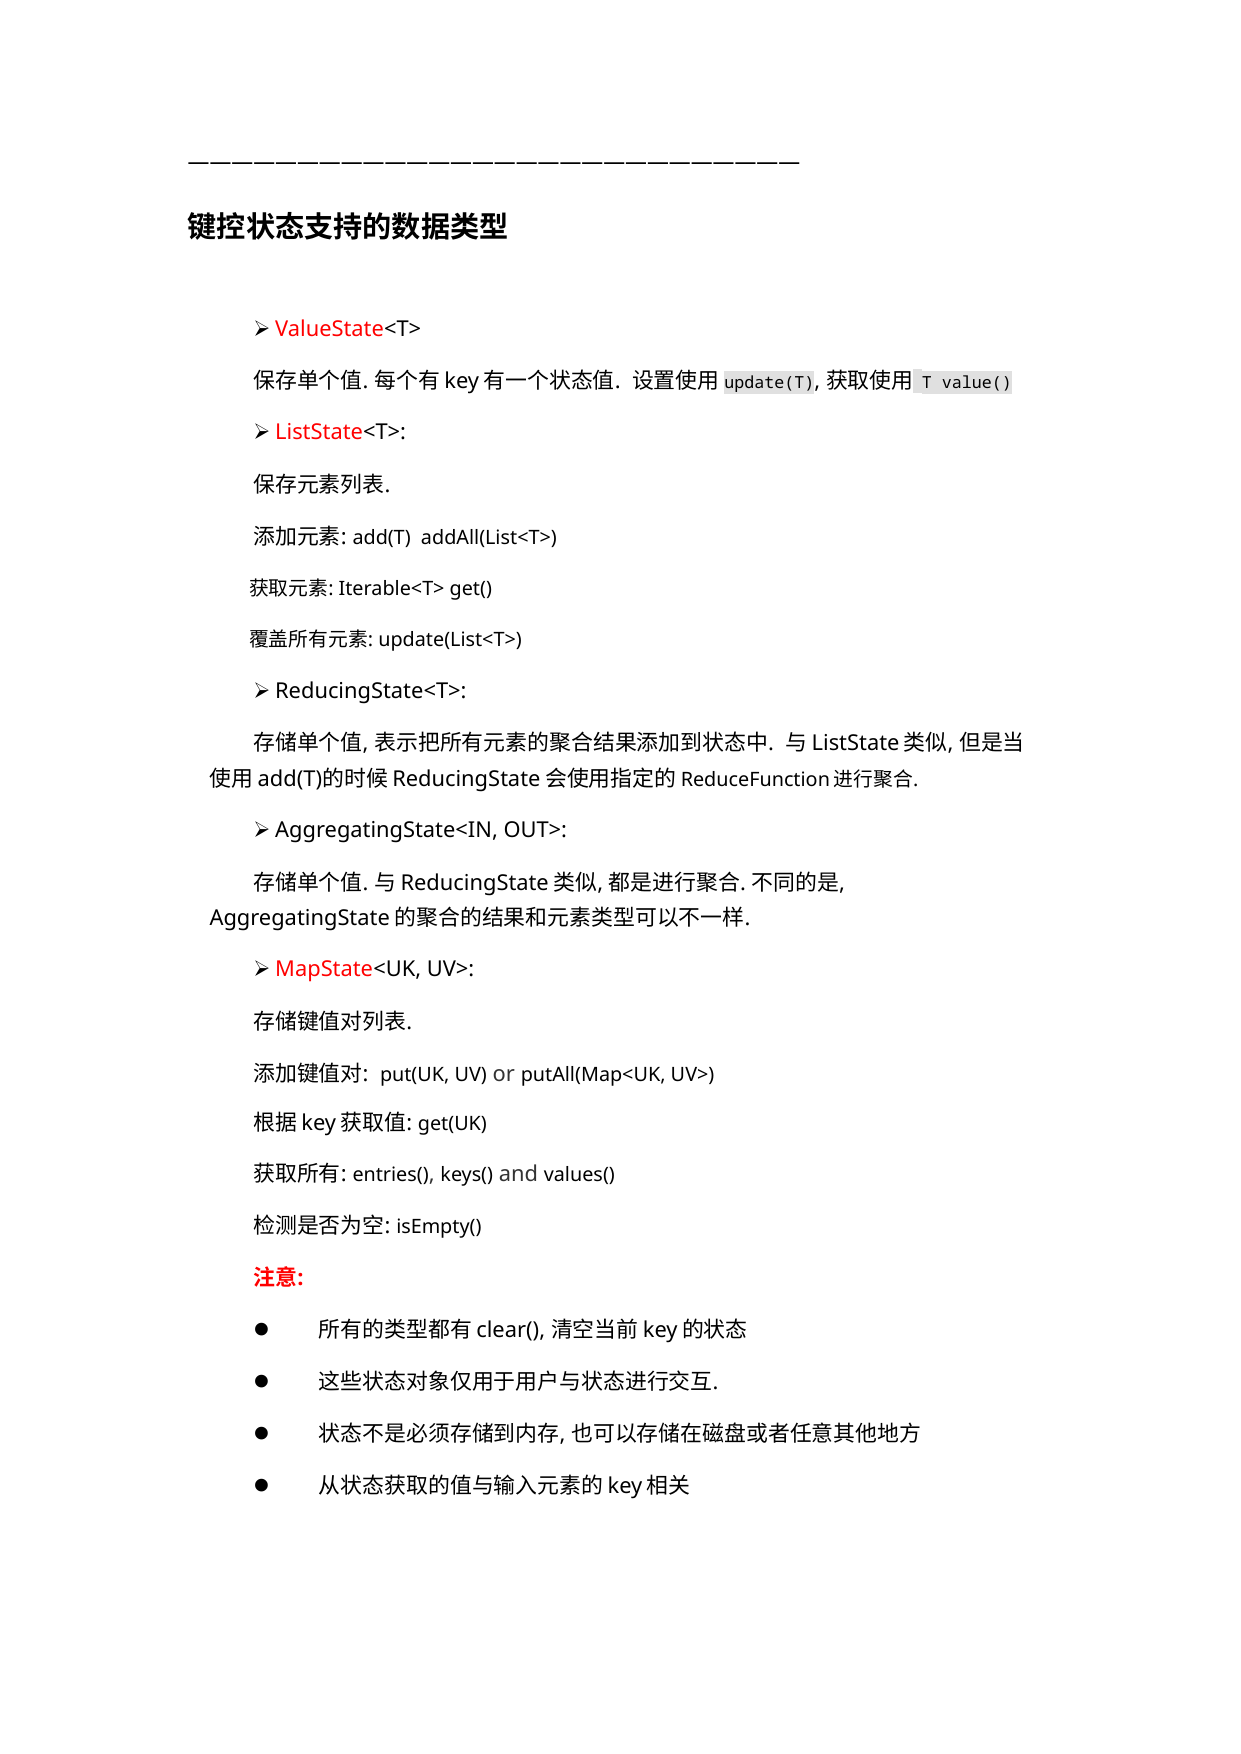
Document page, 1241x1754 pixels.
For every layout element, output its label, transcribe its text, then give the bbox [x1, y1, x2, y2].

list AggregatingState<IN, OUT>: [209, 813, 1031, 845]
list MapState<UK, UV>: [209, 952, 1031, 984]
text 获取元素: Iterable<T> get() [209, 570, 1031, 603]
list ListState<T>: [209, 415, 1031, 447]
text 保存元素列表. [209, 467, 1031, 499]
list 从状态获取的值与输入元素的key相关 [209, 1467, 1031, 1500]
list ValueState<T> [209, 311, 1031, 344]
text 注意: [209, 1260, 1031, 1292]
text 添加元素: add(T) addAll(List<T>) [209, 518, 1031, 551]
text 存储单个值, 表示把所有元素的聚合结果添加到状态中. 与ListState类似, 但是当使用add(T)的时候ReducingState会使用指定的ReduceFunction进行聚合. [209, 725, 1031, 793]
text 检测是否为空: isEmpty() [209, 1208, 1031, 1241]
subtitle 键控状态支持的数据类型 [187, 192, 1053, 257]
list ReducingState<T>: [209, 673, 1031, 706]
text 添加键值对: put(UK, UV) or putAll(Map<UK, UV>) [209, 1056, 1031, 1088]
list 状态不是必须存储到内存, 也可以存储在磁盘或者任意其他地方 [209, 1416, 1031, 1448]
text 存储键值对列表. [209, 1004, 1031, 1036]
text 覆盖所有元素: update(List<T>) [209, 622, 1031, 654]
text 根据key获取值: get(UK) [209, 1104, 1031, 1137]
text 获取所有: entries(), keys() and values() [209, 1156, 1031, 1189]
text 存储单个值. 与ReducingState类似, 都是进行聚合. 不同的是, AggregatingState的聚合的结果和元素类型可以不一样. [209, 864, 1031, 933]
list 这些状态对象仅用于用户与状态进行交互. [209, 1364, 1031, 1396]
list 所有的类型都有clear(), 清空当前key的状态 [209, 1312, 1031, 1344]
text 保存单个值. 每个有key有一个状态值. 设置使用 update(T), 获取使用 T value() [209, 363, 1031, 396]
